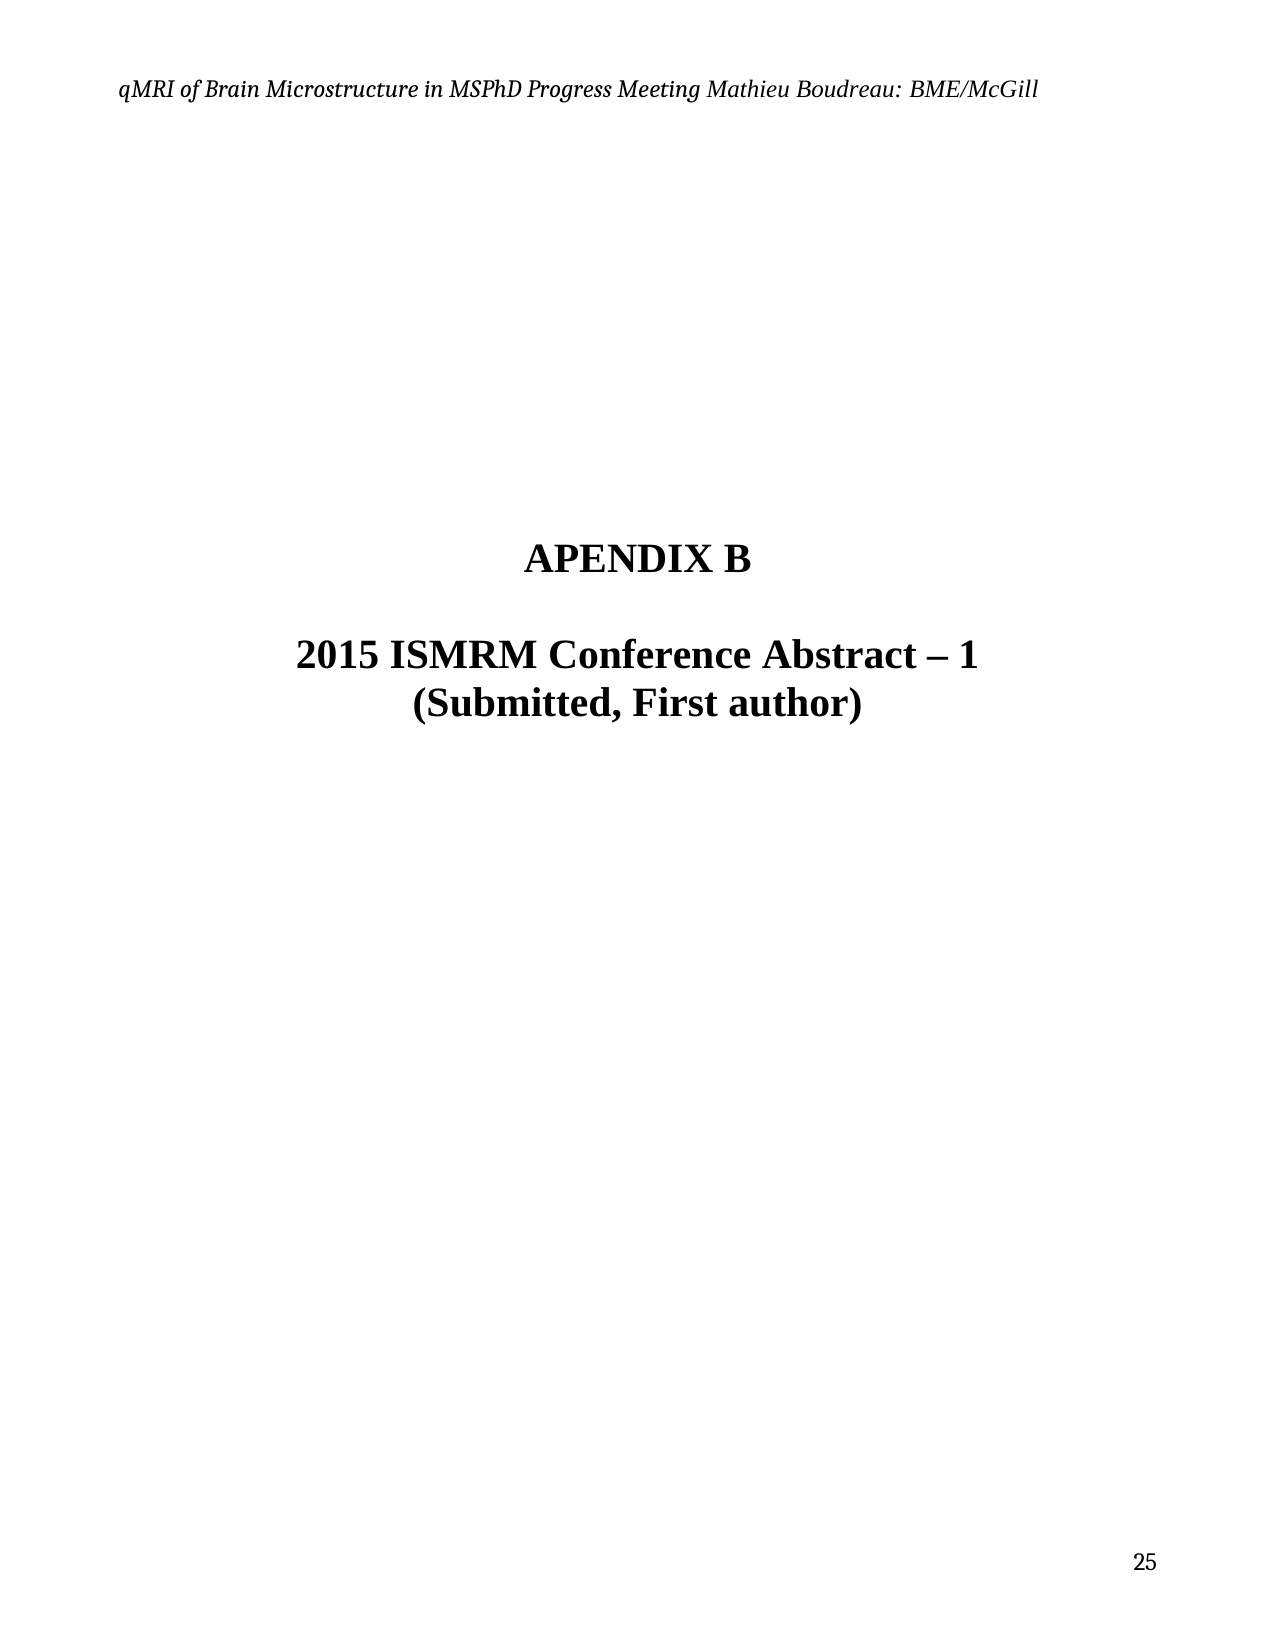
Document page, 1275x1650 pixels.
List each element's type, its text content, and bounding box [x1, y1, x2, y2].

text 2015 ISMRM Conference Abstract – 1 [118, 629, 1157, 677]
text (Submitted, First author) [118, 677, 1157, 725]
text APENDIX B [118, 533, 1157, 581]
